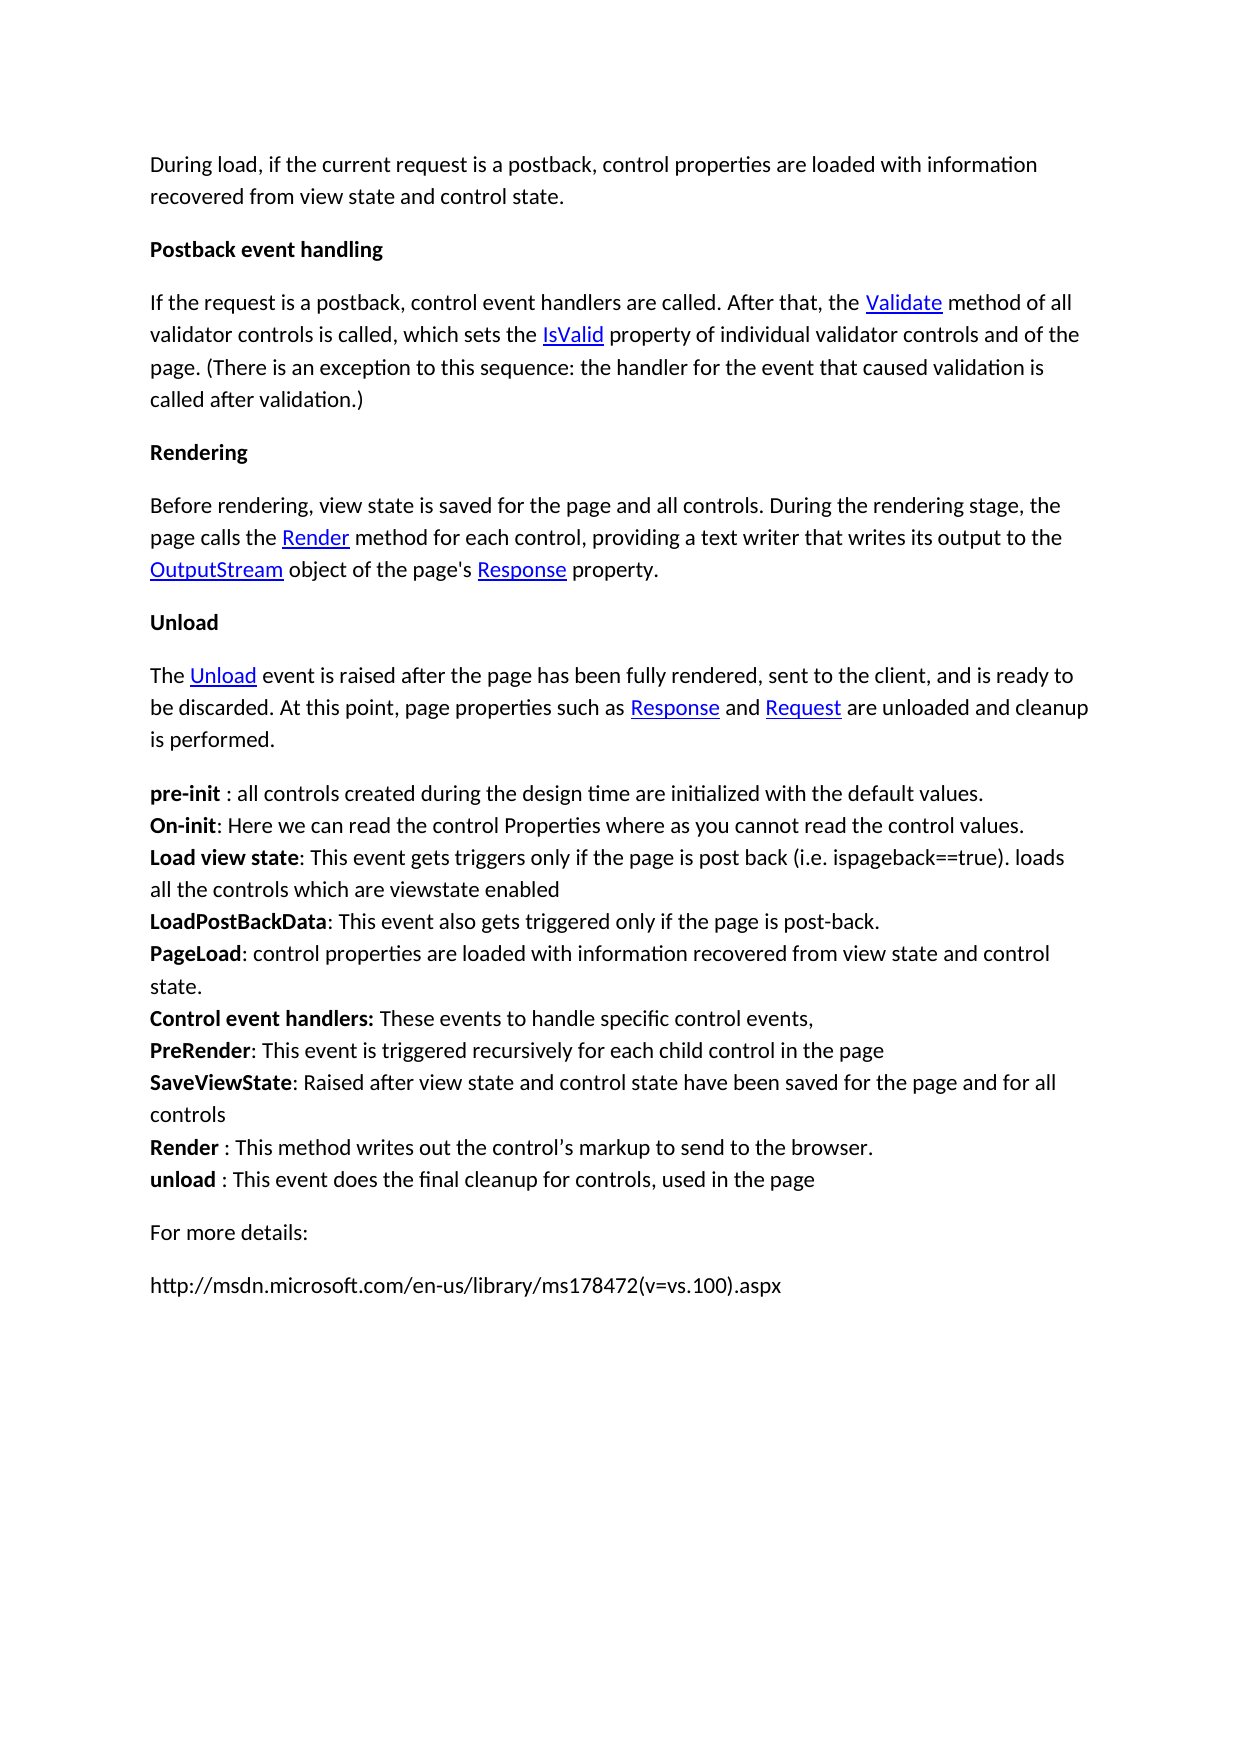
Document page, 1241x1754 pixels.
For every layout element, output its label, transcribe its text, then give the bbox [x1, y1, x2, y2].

text If the request is a postback, control event handlers are called. After that, the Validate method of all validator controls is called, which sets the IsValid property of individual validator controls and of the page. (There is an exception to this sequence: the handler for the event that caused validation is called after validation.) [150, 288, 1090, 413]
text Unload [150, 608, 1090, 636]
text pre-init : all controls created during the design time are initialized with the default values. On-init: Here we can read the control Properties where as you cannot read the control values. Load view state: This event gets triggers only if the page is post back (i.e. ispageback==true). loads all the controls which are viewstate enabled LoadPostBackData: This event also gets triggered only if the page is post-back. PageLoad: control properties are loaded with information recovered from view state and control state. Control event handlers: These events to handle specific control events, PreRender: This event is triggered recursively for each child control in the page SaveViewState: Raised after view state and control state have been saved for the page and for all controls Render : This method writes out the control’s markup to send to the browser. unload : This event does the final cleanup for controls, used in the page [150, 779, 1090, 1193]
text http://msdn.microsoft.com/en-us/library/ms178472(v=vs.100).aspx [150, 1271, 1090, 1299]
text Postback event handling [150, 235, 1090, 263]
text The Unload event is raised after the page has been fully rendered, sent to the client, and is ready to be discarded. At this point, page properties such as Response and Request are unloaded and cleanup is performed. [150, 661, 1090, 754]
text Before rendering, view state is saved for the page and all controls. During the rendering stage, the page calls the Render method for each control, providing a text writer that writes its output to the OutputStream object of the page's Response property. [150, 491, 1090, 583]
text For more details: [150, 1218, 1090, 1246]
text Rendering [150, 438, 1090, 466]
text During load, if the current request is a postback, control properties are loaded with information recovered from view state and control state. [150, 150, 1090, 210]
